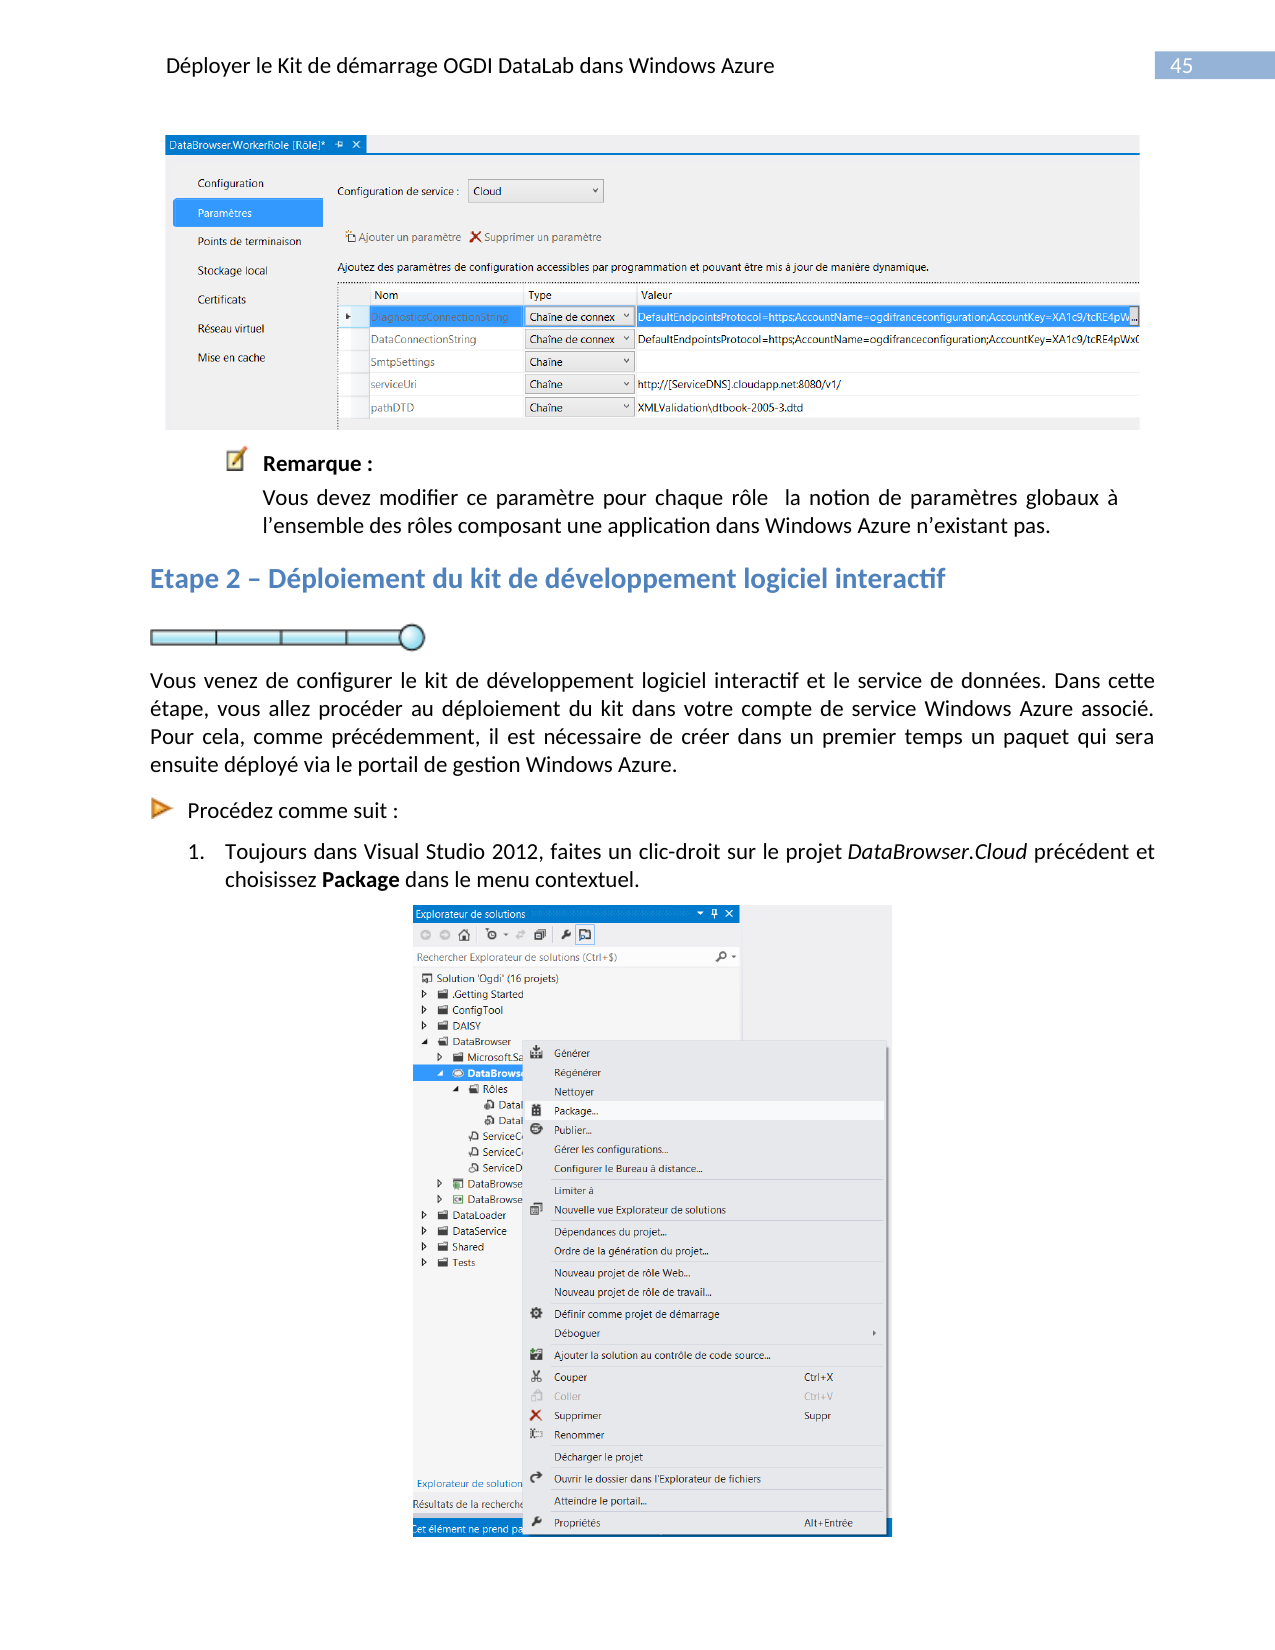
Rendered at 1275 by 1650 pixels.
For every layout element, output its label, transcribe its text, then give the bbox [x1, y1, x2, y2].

text Vous venez de configurer le kit de développement logiciel interactif et le service de données. Dans cette étape, vous allez procéder au déploiement du kit dans votre compte de service Windows Azure associé. Pour cela, comme précédemment, il est nécessaire de créer dans un premier temps un paquet qui sera ensuite déployé via le portail de gestion Windows Azure. [150, 666, 1155, 778]
picture [165, 135, 1140, 430]
picture [150, 620, 427, 654]
list Toujours dans Visual Studio 2012, faites un clic-droit sur le projet DataBrowser.Cloud précédent et choisissez Package dans le menu contextuel. [187, 837, 1155, 893]
picture [150, 790, 188, 819]
text Procédez comme suit : [150, 790, 1155, 824]
list Vous devez modifier ce paramètre pour chaque rôle la notion de paramètres globaux à l’ensemble des rôles composant une application dans Windows Azure n’existant pas. [262, 483, 1118, 539]
subtitle Etape 2 – Déploiement du kit de développement logiciel interactif [150, 560, 1155, 596]
picture [225, 442, 263, 471]
list Remarque : [225, 442, 1155, 477]
picture [413, 905, 893, 1537]
